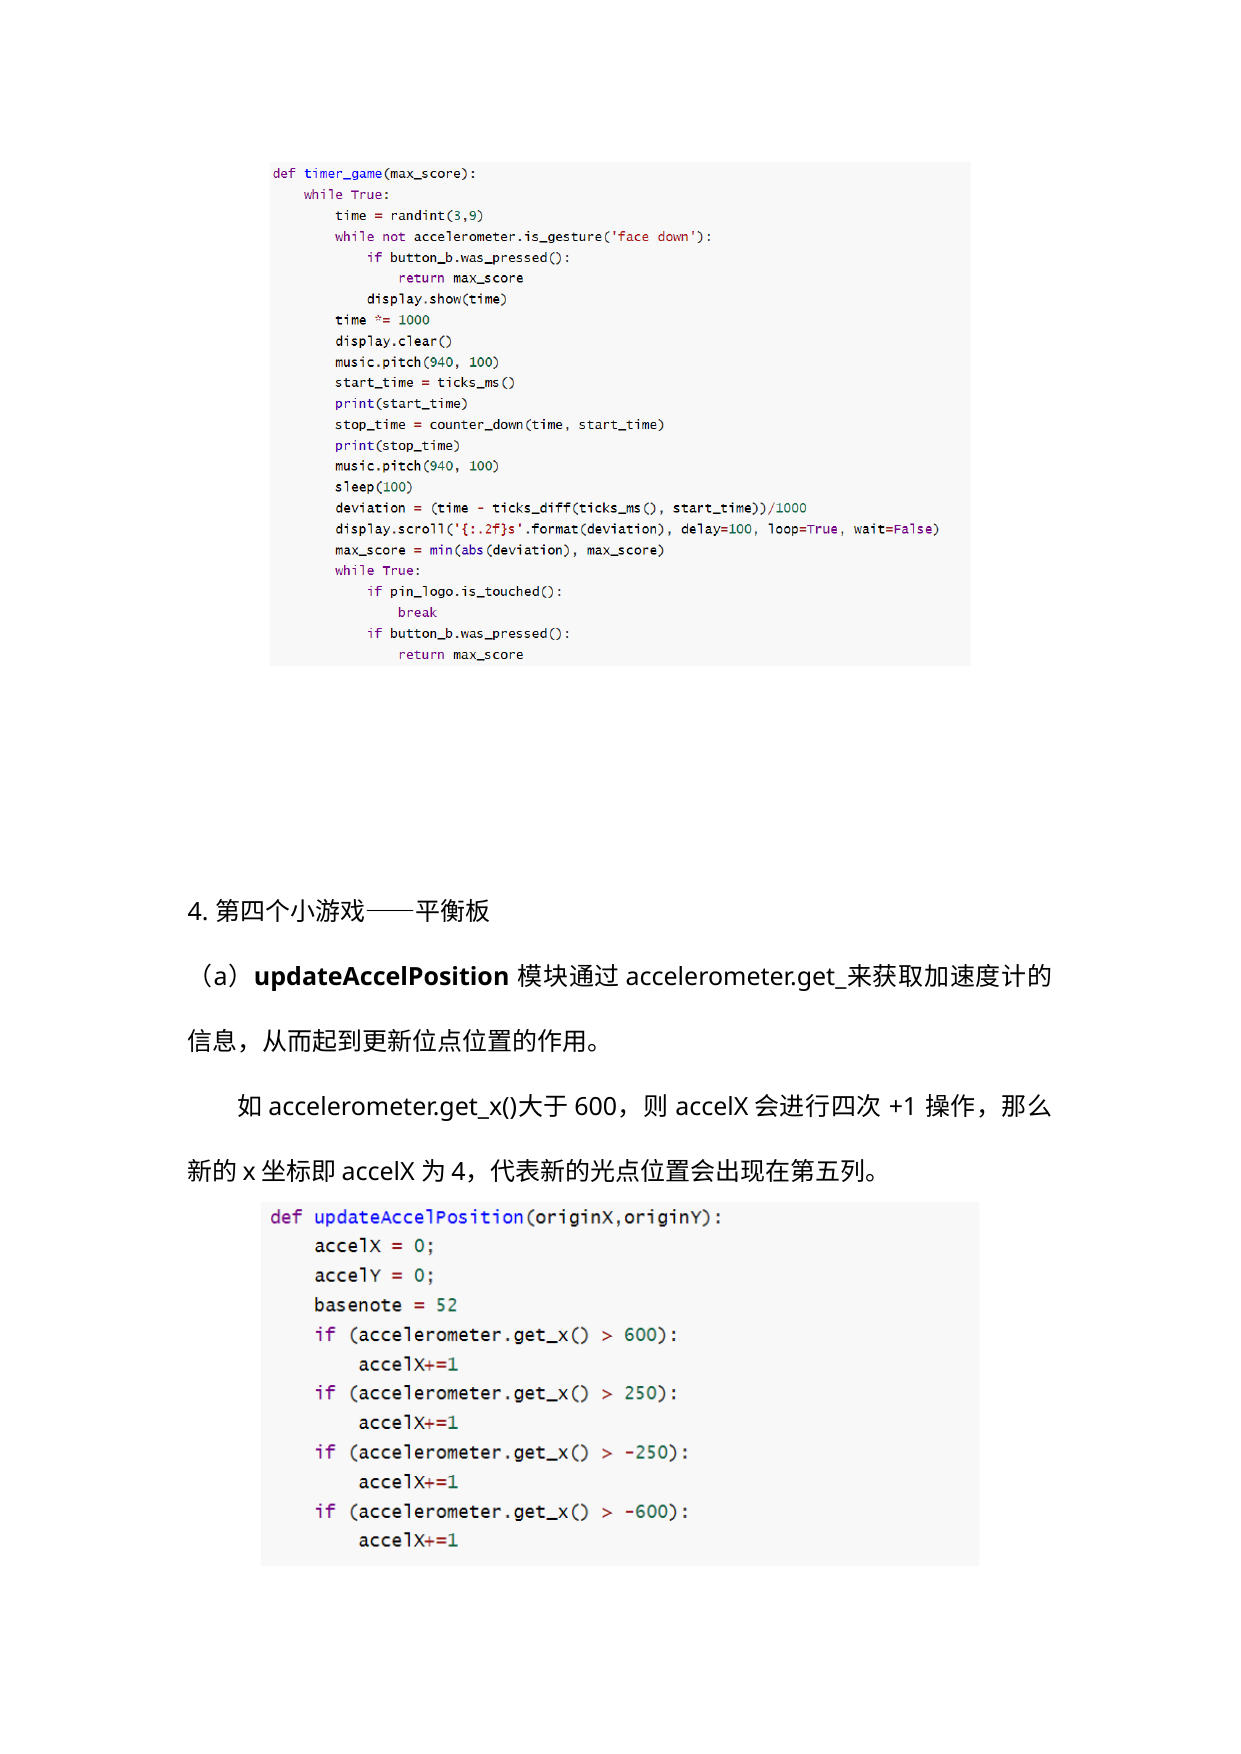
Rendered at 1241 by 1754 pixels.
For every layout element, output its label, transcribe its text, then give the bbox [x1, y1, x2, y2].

text 4. 第四个小游戏——平衡板 [187, 877, 1053, 942]
picture [260, 1202, 980, 1566]
text （a）updateAccelPosition 模块通过accelerometer.get_来获取加速度计的信息，从而起到更新位点位置的作用。 [187, 942, 1053, 1072]
picture [269, 162, 971, 666]
text 如accelerometer.get_x()大于600，则 accelX会进行四次 +1 操作，那么新的x坐标即 accelX 为4，代表新的光点位置会出现在第五列。 [187, 1072, 1053, 1202]
